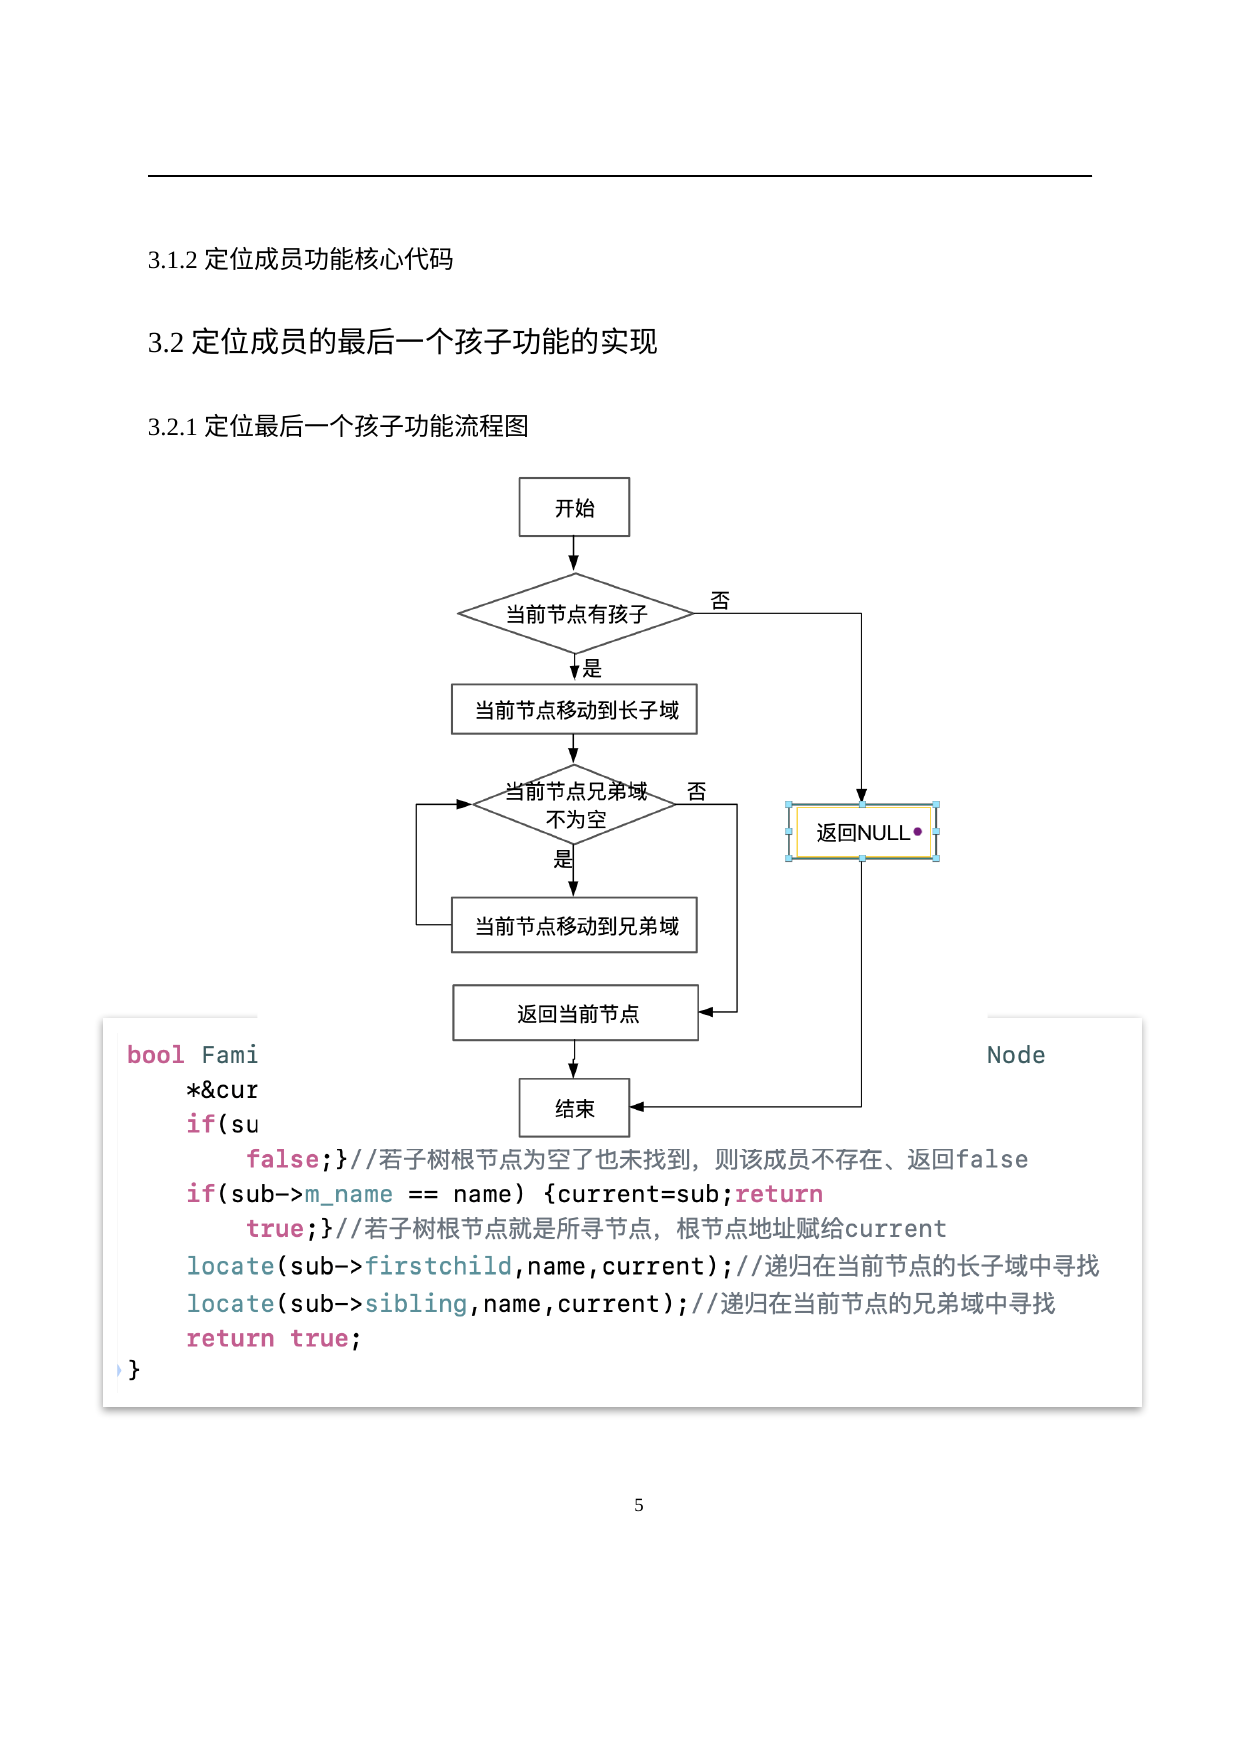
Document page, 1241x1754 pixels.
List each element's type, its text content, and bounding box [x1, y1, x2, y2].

picture [117, 472, 1127, 1393]
subtitle 3.1.2 定位成员功能核心代码 [148, 239, 1092, 275]
subtitle 3.2.1 定位最后一个孩子功能流程图 [148, 407, 1092, 443]
subtitle 3.2 定位成员的最后一个孩子功能的实现 [148, 318, 1092, 361]
